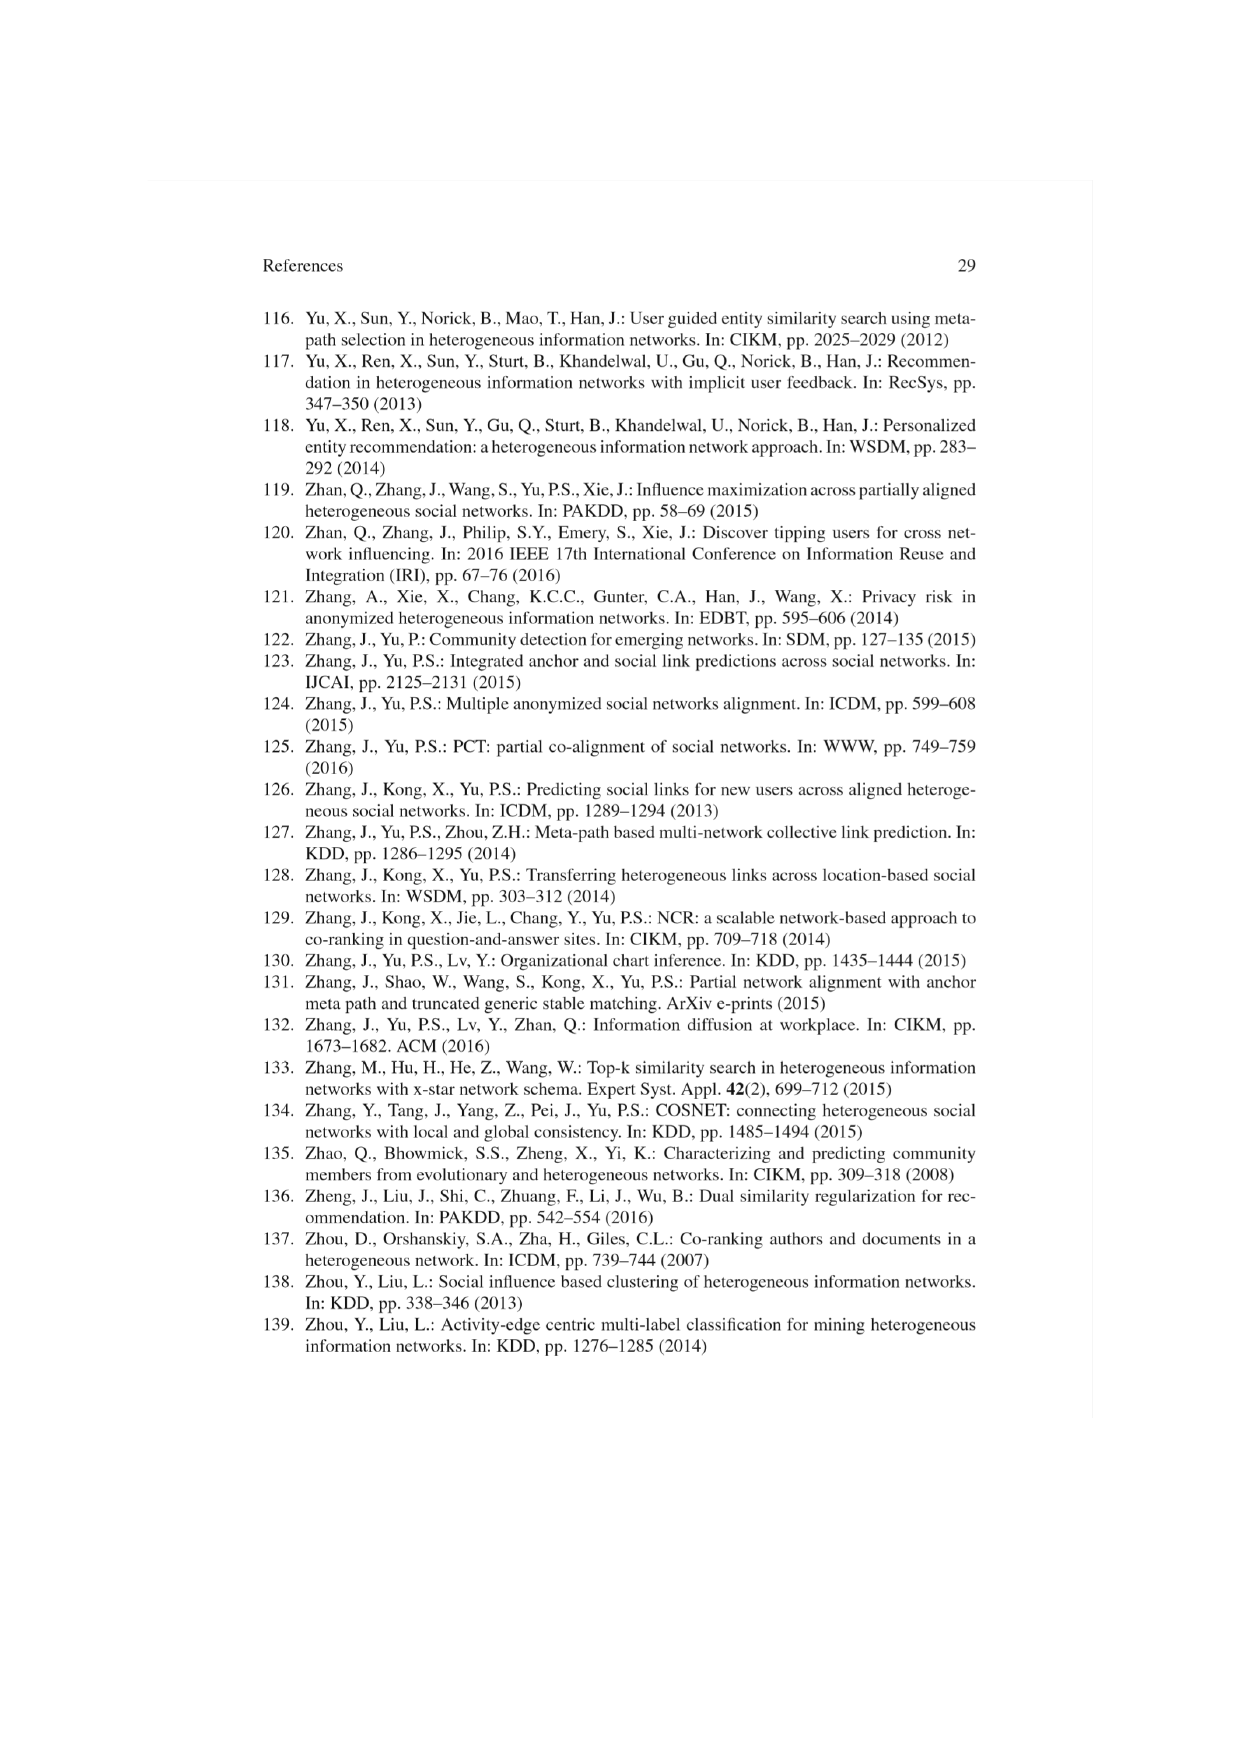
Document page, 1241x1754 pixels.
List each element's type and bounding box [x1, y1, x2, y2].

picture [147, 180, 1093, 1418]
